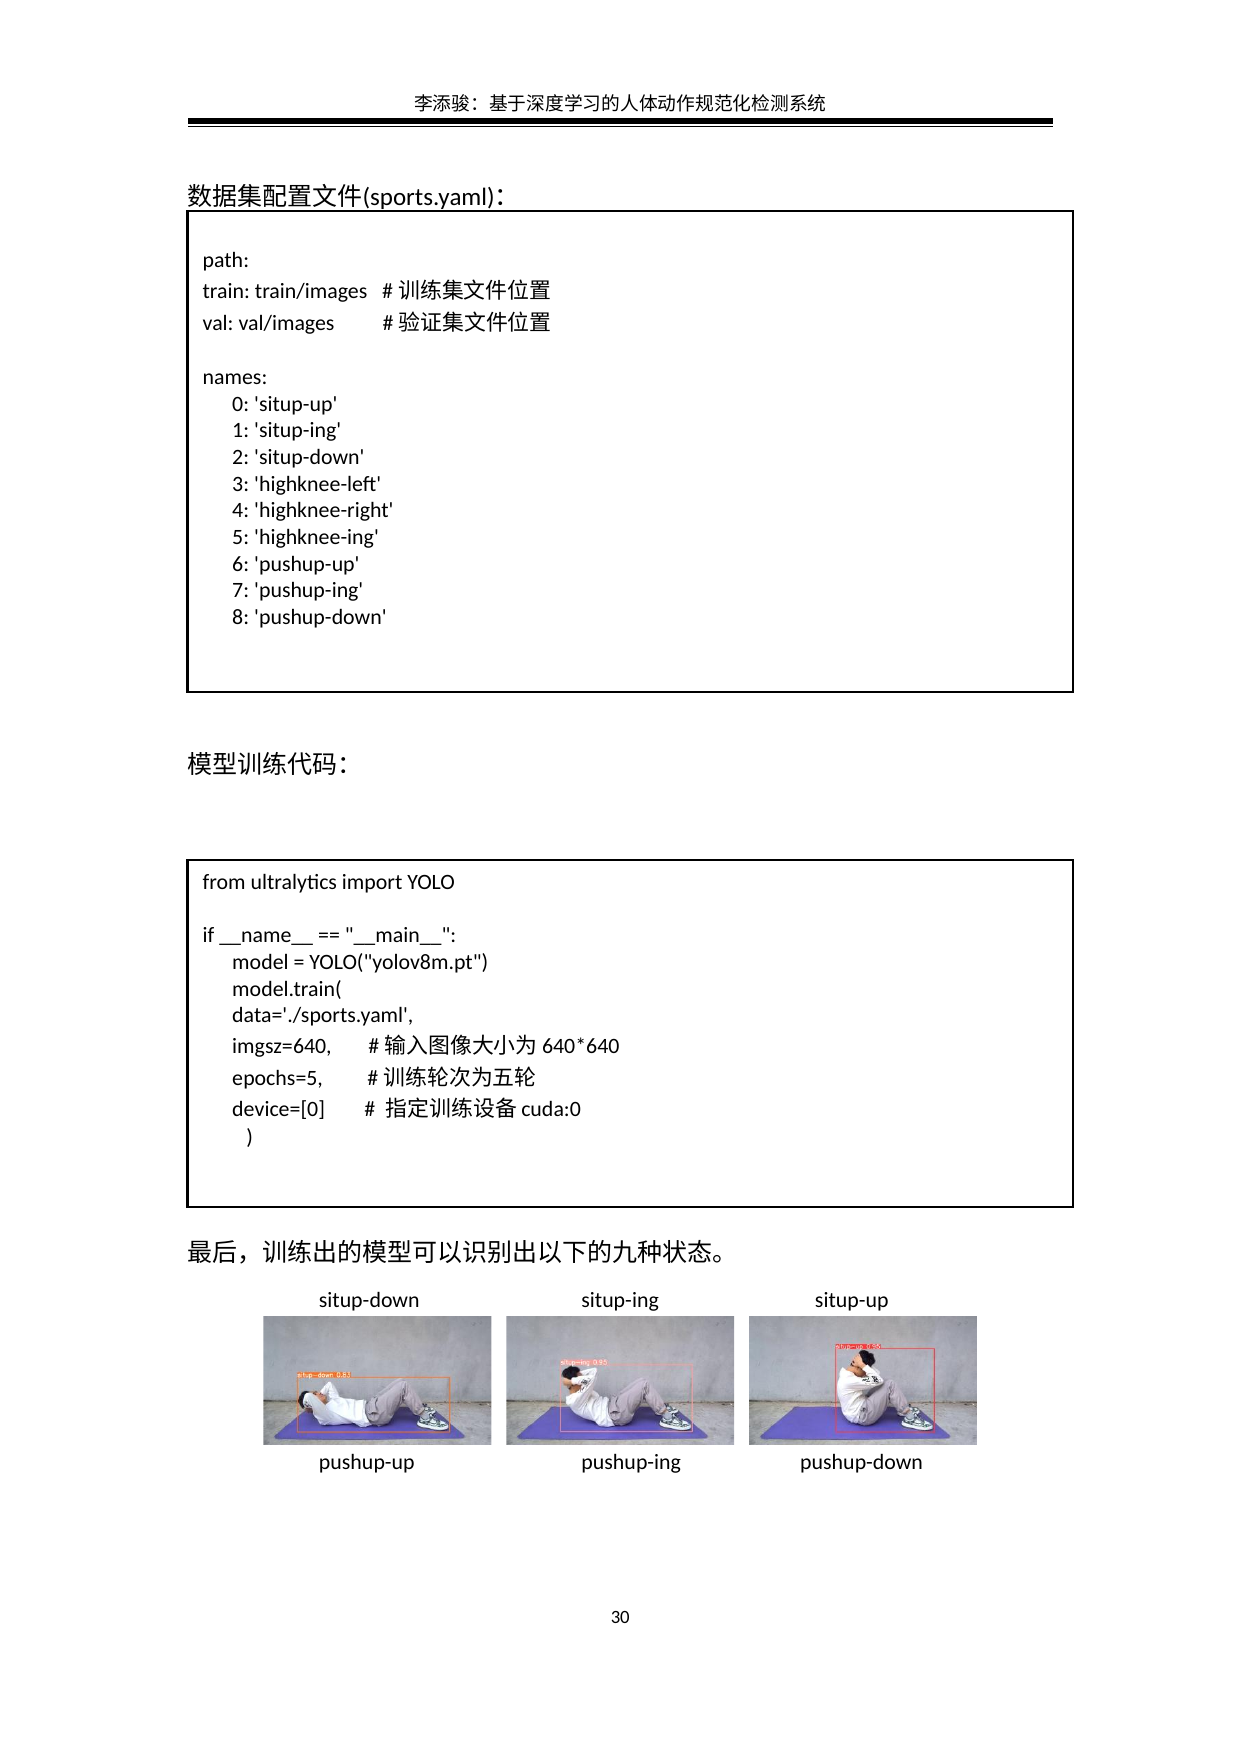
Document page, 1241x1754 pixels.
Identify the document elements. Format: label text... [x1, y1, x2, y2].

text 最后，训练出的模型可以识别出以下的九种状态。 [187, 1218, 1053, 1283]
picture [749, 1316, 977, 1445]
text 数据集配置文件(sports.yaml)： [187, 162, 1053, 210]
text situp-down situp-ing situp-up [231, 1283, 1053, 1316]
text 模型训练代码： [187, 731, 1053, 796]
picture [506, 1316, 735, 1445]
picture [263, 1316, 492, 1445]
text pushup-up pushup-ing pushup-down [231, 1446, 1053, 1478]
